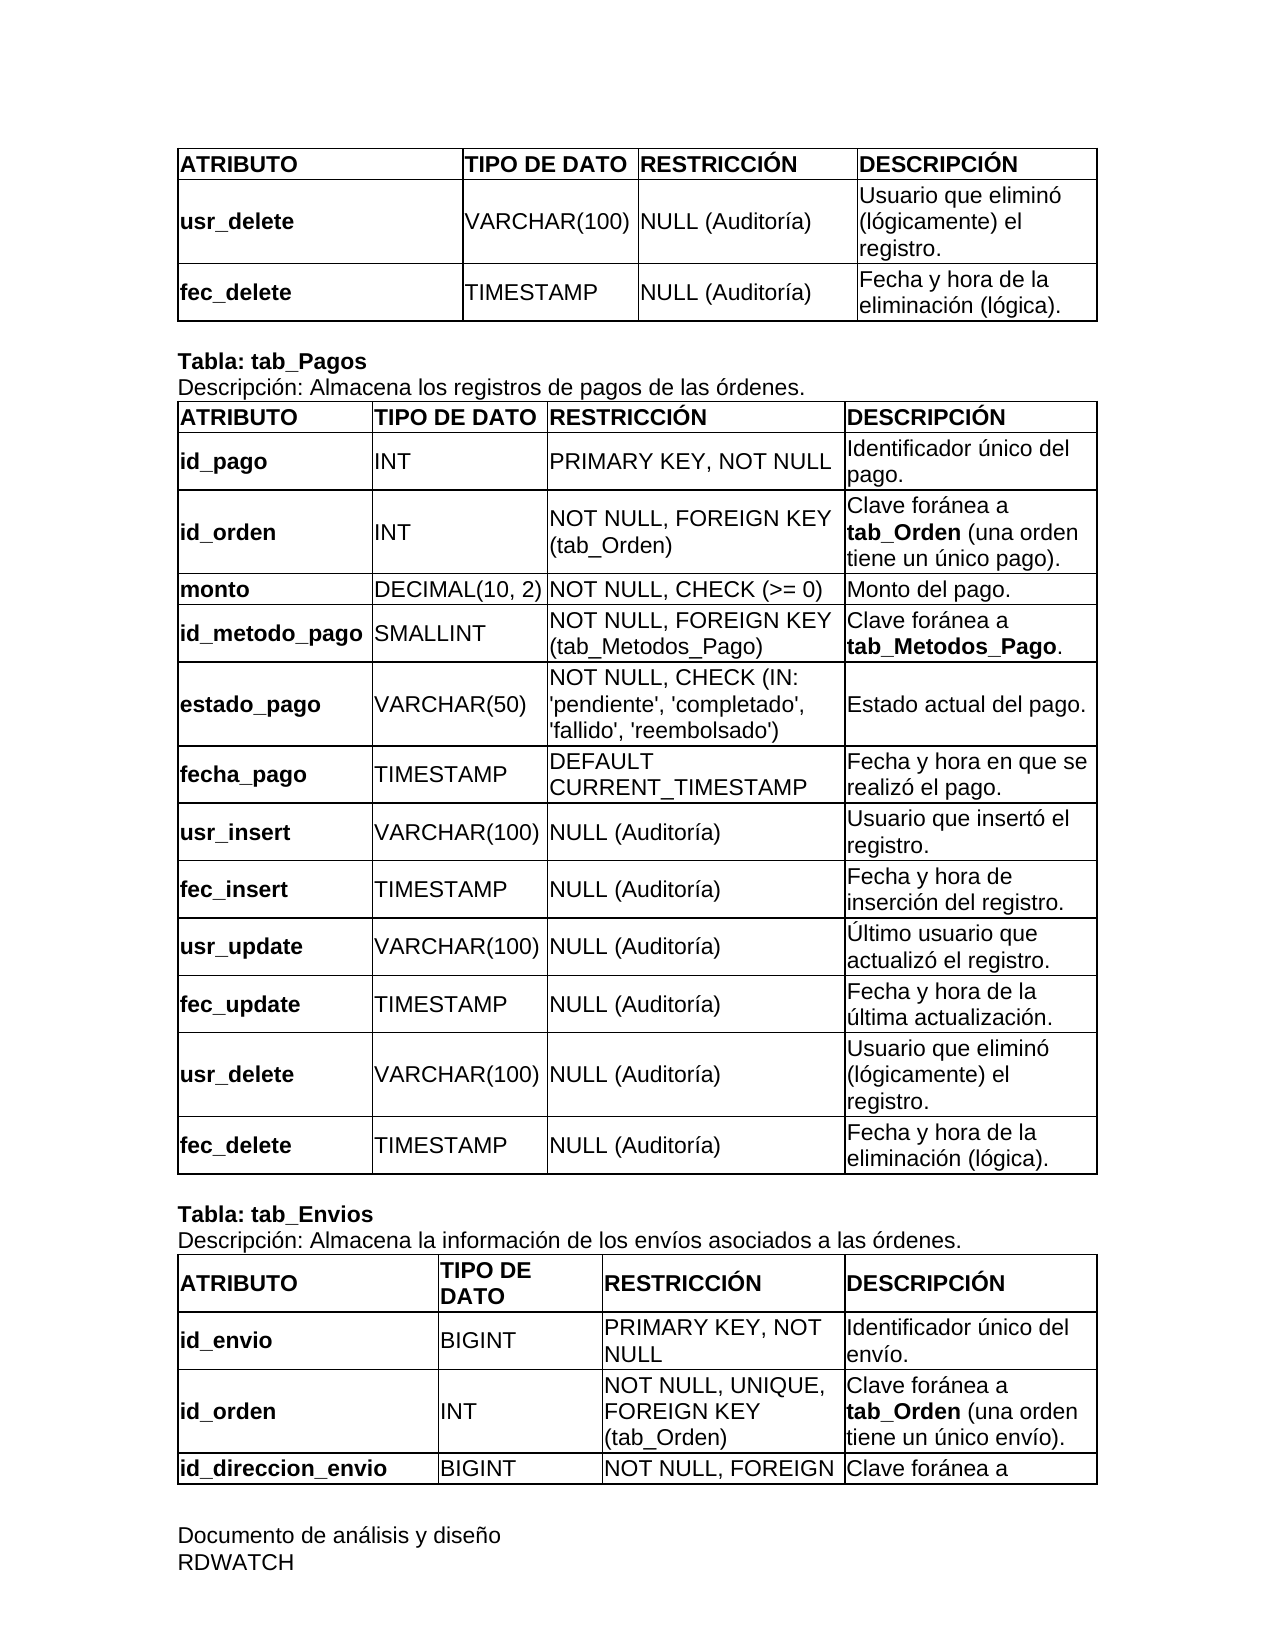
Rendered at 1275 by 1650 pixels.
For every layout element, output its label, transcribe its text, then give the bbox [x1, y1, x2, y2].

table_cell usr_delete [179, 1033, 372, 1116]
table_header TIPO DE DATO [373, 402, 547, 432]
text Descripción: Almacena la información de los envíos asociados a las órdenes. [177, 1227, 1098, 1254]
table_header ATRIBUTO [179, 402, 372, 432]
table_cell INT [373, 491, 547, 573]
table_cell Usuario que insertó el registro. [846, 804, 1096, 860]
table_cell NULL (Auditoría) [548, 919, 844, 974]
table_cell NULL (Auditoría) [639, 180, 857, 262]
table_cell Clave foránea a tab_Orden (una orden tiene un único pago). [846, 491, 1096, 573]
table_cell Fecha y hora de la eliminación (lógica). [846, 1117, 1096, 1173]
table_cell monto [179, 574, 372, 604]
table_cell fec_delete [179, 264, 462, 320]
table_cell BIGINT [439, 1454, 602, 1483]
table_cell Usuario que eliminó (lógicamente) el registro. [858, 180, 1096, 262]
table_header RESTRICCIÓN [639, 149, 857, 179]
table_cell NOT NULL, CHECK (>= 0) [548, 574, 844, 604]
table_header TIPO DE DATO [439, 1255, 602, 1311]
table_cell VARCHAR(100) [373, 804, 547, 860]
table_cell usr_delete [179, 180, 462, 262]
table_cell Clave foránea a tab_Orden (una orden tiene un único envío). [846, 1370, 1096, 1452]
table_cell Clave foránea a tab_Direcciones_Envio. [846, 1454, 1096, 1483]
table_cell NULL (Auditoría) [548, 1117, 844, 1173]
table_cell Usuario que eliminó (lógicamente) el registro. [846, 1033, 1096, 1116]
table_header DESCRIPCIÓN [846, 402, 1096, 432]
table_cell PRIMARY KEY, NOT NULL [603, 1313, 844, 1368]
table_cell NOT NULL, FOREIGN KEY (tab_Orden) [548, 491, 844, 573]
table_header RESTRICCIÓN [548, 402, 844, 432]
table_cell VARCHAR(100) [373, 919, 547, 974]
table_cell id_orden [179, 1370, 438, 1452]
table_cell NULL (Auditoría) [548, 1033, 844, 1116]
table_cell Estado actual del pago. [846, 663, 1096, 745]
table_cell fec_insert [179, 861, 372, 917]
table_cell TIMESTAMP [373, 861, 547, 917]
table_cell NULL (Auditoría) [548, 976, 844, 1032]
table_cell fec_delete [179, 1117, 372, 1173]
table_cell Fecha y hora de la última actualización. [846, 976, 1096, 1032]
table_header ATRIBUTO [179, 149, 462, 179]
table_cell BIGINT [439, 1313, 602, 1368]
table_cell NOT NULL, UNIQUE, FOREIGN KEY (tab_Orden) [603, 1370, 844, 1452]
table_cell DEFAULT CURRENT_TIMESTAMP [548, 747, 844, 802]
table_cell PRIMARY KEY, NOT NULL [548, 433, 844, 489]
table_cell DECIMAL(10, 2) [373, 574, 547, 604]
table_cell TIMESTAMP [464, 264, 638, 320]
table_cell Identificador único del envío. [846, 1313, 1096, 1368]
table_cell SMALLINT [373, 605, 547, 661]
table_cell Fecha y hora de inserción del registro. [846, 861, 1096, 917]
table_cell id_envio [179, 1313, 438, 1368]
table_cell VARCHAR(100) [464, 180, 638, 262]
table_cell id_metodo_pago [179, 605, 372, 661]
table_cell Clave foránea a tab_Metodos_Pago. [846, 605, 1096, 661]
table_header TIPO DE DATO [464, 149, 638, 179]
table_cell id_orden [179, 491, 372, 573]
text Descripción: Almacena los registros de pagos de las órdenes. [177, 374, 1098, 401]
table_cell VARCHAR(100) [373, 1033, 547, 1116]
table_cell NOT NULL, CHECK (IN: 'pendiente', 'completado', 'fallido', 'reembolsado') [548, 663, 844, 745]
table_header RESTRICCIÓN [603, 1255, 844, 1311]
table_header DESCRIPCIÓN [858, 149, 1096, 179]
table_cell usr_insert [179, 804, 372, 860]
table_cell TIMESTAMP [373, 976, 547, 1032]
table_cell id_pago [179, 433, 372, 489]
table_cell TIMESTAMP [373, 1117, 547, 1173]
table_cell VARCHAR(50) [373, 663, 547, 745]
table_cell Monto del pago. [846, 574, 1096, 604]
table_cell estado_pago [179, 663, 372, 745]
table_cell fec_update [179, 976, 372, 1032]
table_cell Último usuario que actualizó el registro. [846, 919, 1096, 974]
table_cell Fecha y hora en que se realizó el pago. [846, 747, 1096, 802]
table_cell INT [439, 1370, 602, 1452]
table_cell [603, 1454, 844, 1483]
table_cell INT [373, 433, 547, 489]
table_cell NULL (Auditoría) [548, 804, 844, 860]
table_cell NULL (Auditoría) [639, 264, 857, 320]
table_header ATRIBUTO [179, 1255, 438, 1311]
table_cell Identificador único del pago. [846, 433, 1096, 489]
table_cell NOT NULL, FOREIGN KEY (tab_Metodos_Pago) [548, 605, 844, 661]
table_cell id_direccion_envio [179, 1454, 438, 1483]
table_cell NULL (Auditoría) [548, 861, 844, 917]
table_cell Fecha y hora de la eliminación (lógica). [858, 264, 1096, 320]
table_cell fecha_pago [179, 747, 372, 802]
text Tabla: tab_Pagos [177, 348, 1098, 374]
table_cell TIMESTAMP [373, 747, 547, 802]
text Tabla: tab_Envios [177, 1201, 1098, 1227]
table_cell usr_update [179, 919, 372, 974]
table_header DESCRIPCIÓN [846, 1255, 1096, 1311]
